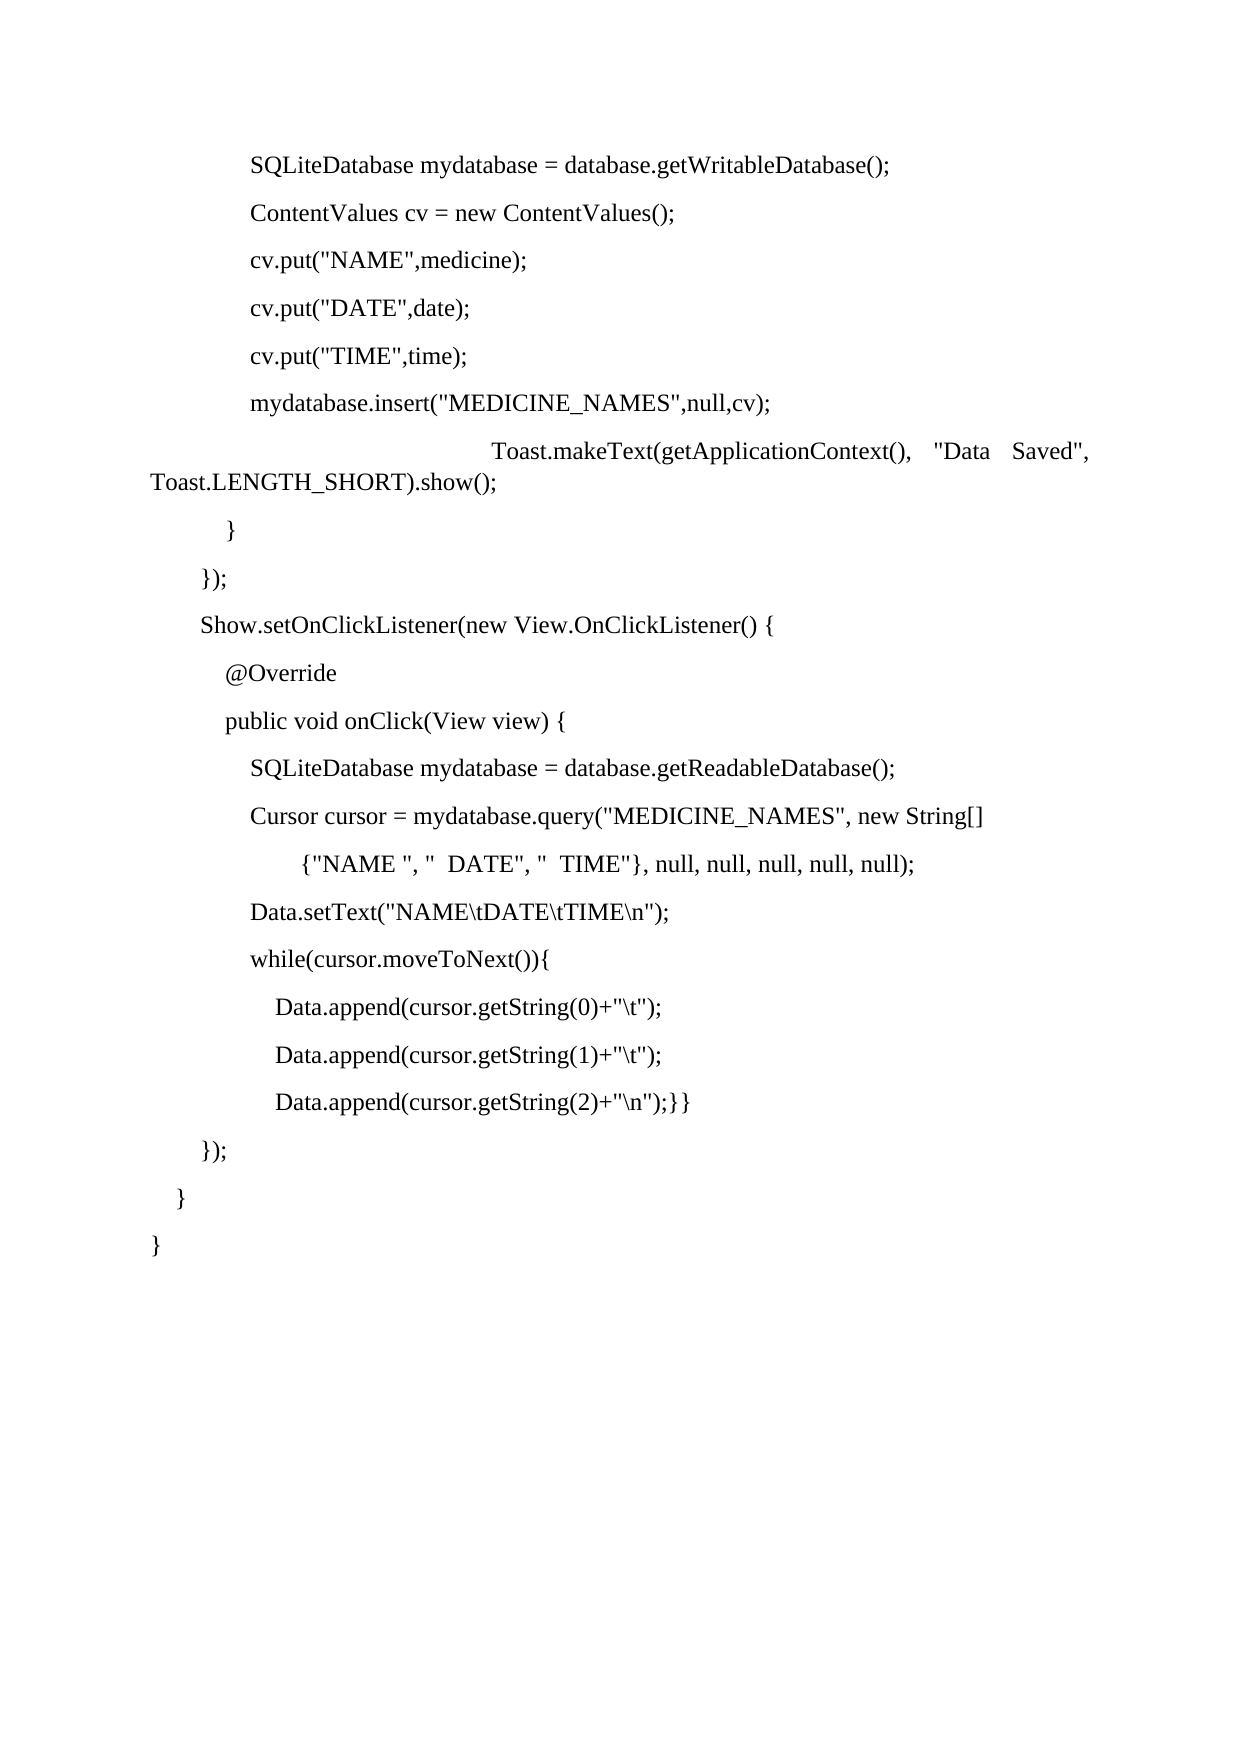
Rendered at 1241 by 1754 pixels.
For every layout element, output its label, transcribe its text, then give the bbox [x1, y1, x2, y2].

text }); [150, 563, 1090, 591]
text Data.append(cursor.getString(1)+"\t"); [150, 1040, 1090, 1068]
text } [150, 1231, 1090, 1259]
text @Override [150, 658, 1090, 687]
text }); [150, 1135, 1090, 1164]
text Data.append(cursor.getString(0)+"\t"); [150, 992, 1090, 1021]
text Toast.makeText(getApplicationContext(), "Data Saved", Toast.LENGTH_SHORT).show(); [150, 436, 1090, 496]
text cv.put("TIME",time); [150, 341, 1090, 369]
text } [150, 1183, 1090, 1212]
text while(cursor.moveToNext()){ [150, 944, 1090, 973]
text SQLiteDatabase mydatabase = database.getReadableDatabase(); [150, 753, 1090, 782]
text SQLiteDatabase mydatabase = database.getWritableDatabase(); [150, 150, 1090, 179]
text mydatabase.insert("MEDICINE_NAMES",null,cv); [150, 388, 1090, 417]
text ContentValues cv = new ContentValues(); [150, 198, 1090, 226]
text public void onClick(View view) { [150, 706, 1090, 734]
text Cursor cursor = mydatabase.query("MEDICINE_NAMES", new String[] [150, 801, 1090, 830]
text } [150, 515, 1090, 544]
text cv.put("DATE",date); [150, 293, 1090, 322]
text Data.append(cursor.getString(2)+"\n");}} [150, 1087, 1090, 1116]
text Show.setOnClickListener(new View.OnClickListener() { [150, 610, 1090, 639]
text {"NAME ", " DATE", " TIME"}, null, null, null, null, null); [150, 849, 1090, 878]
text Data.setText("NAME\tDATE\tTIME\n"); [150, 897, 1090, 925]
text cv.put("NAME",medicine); [150, 245, 1090, 274]
